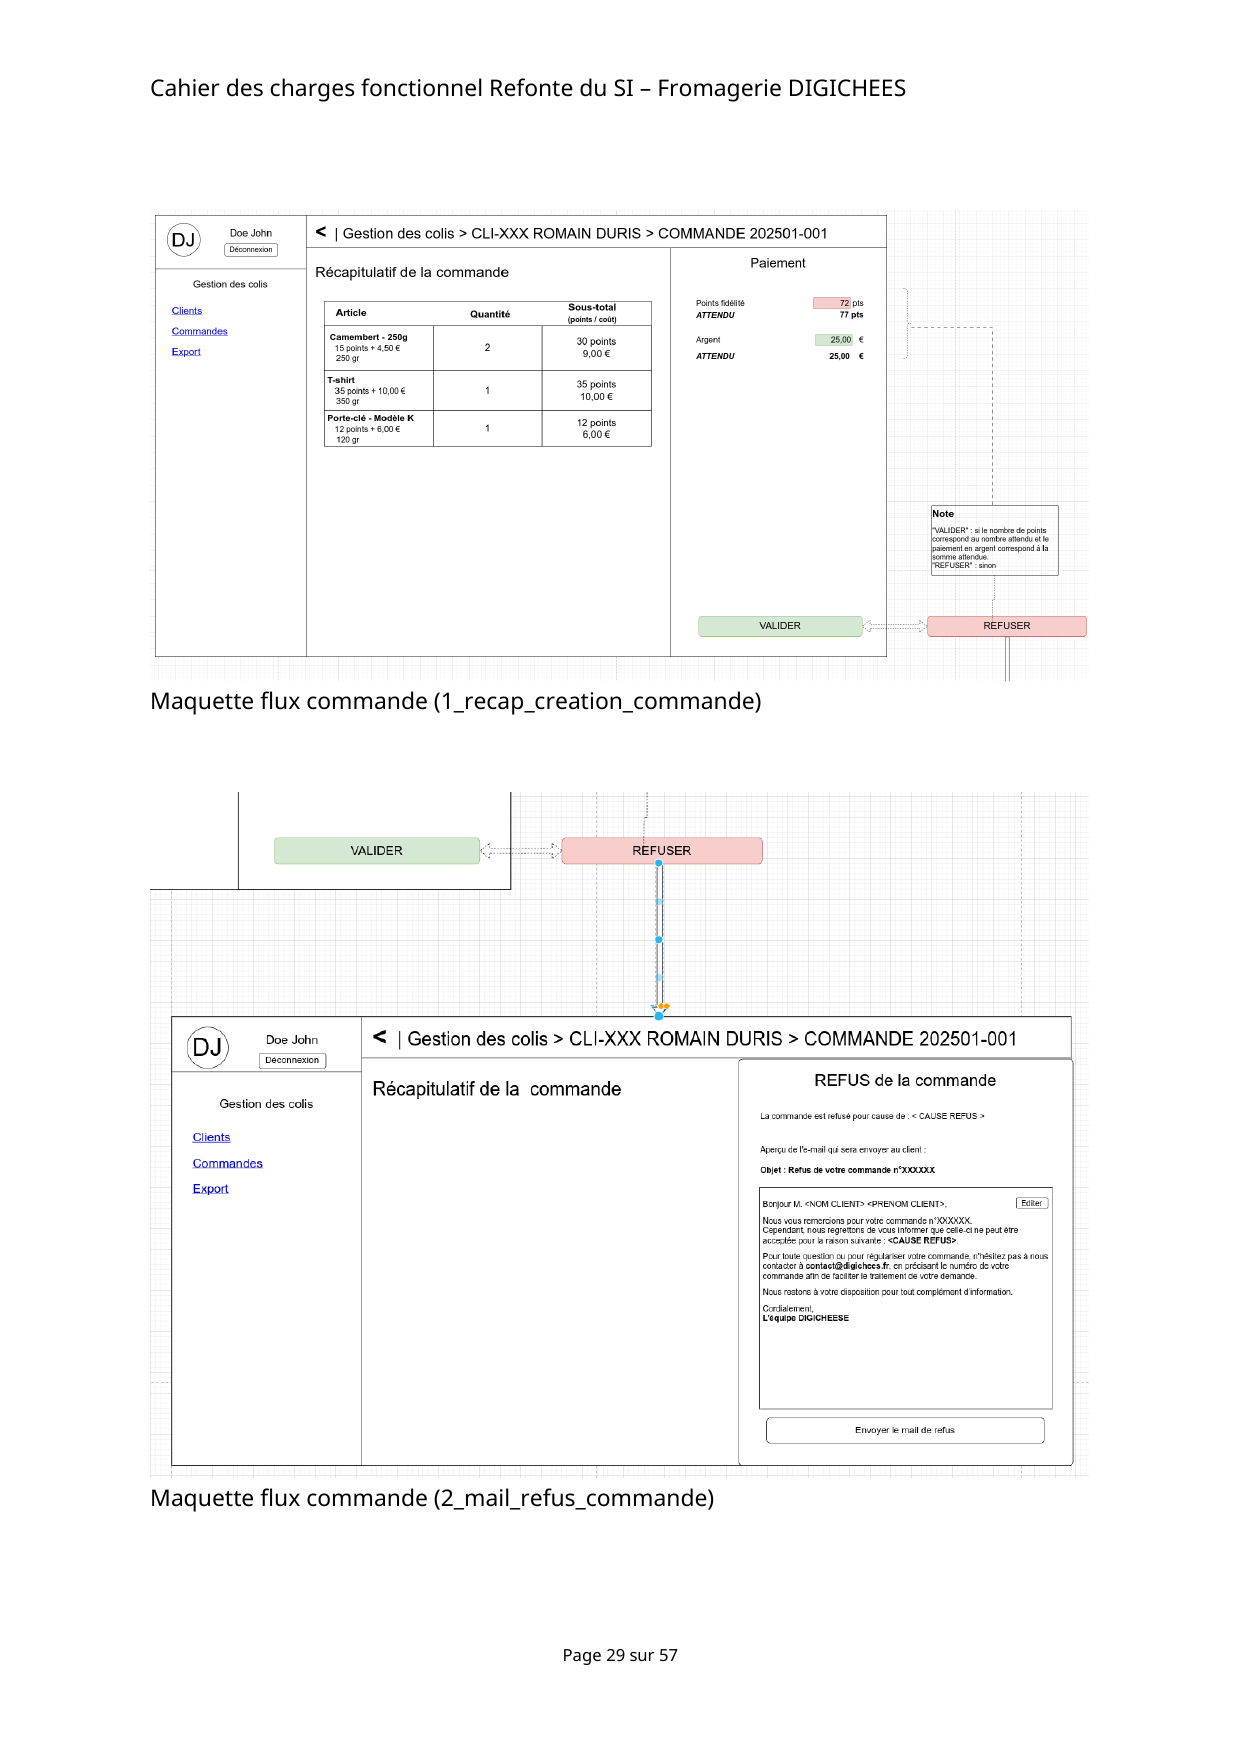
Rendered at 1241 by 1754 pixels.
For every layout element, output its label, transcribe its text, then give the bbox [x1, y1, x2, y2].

picture [150, 792, 1089, 1478]
picture [150, 210, 1089, 681]
